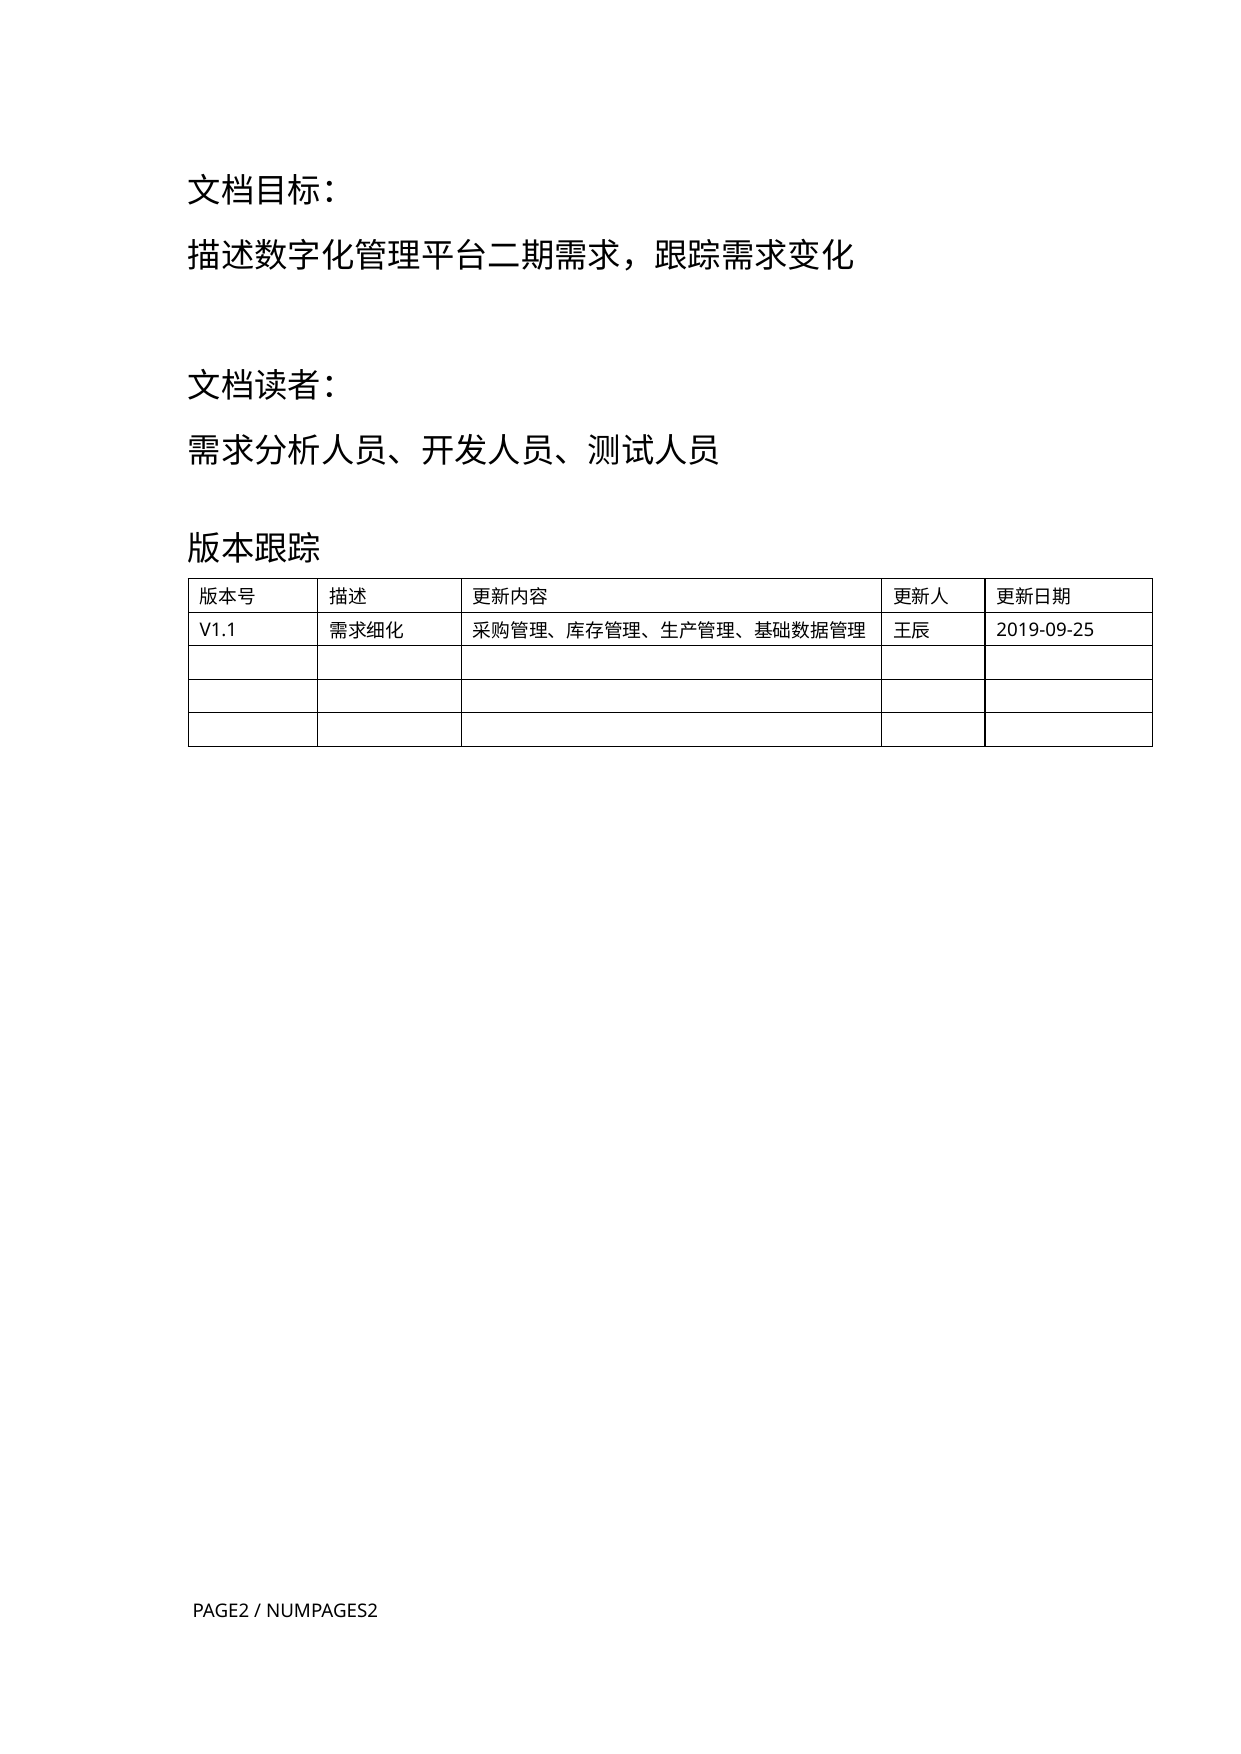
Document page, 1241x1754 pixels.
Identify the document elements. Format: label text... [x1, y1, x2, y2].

table_header 描述 [318, 579, 461, 612]
table_cell 2019-09-25 [986, 613, 1152, 645]
table_cell [986, 713, 1152, 746]
table_cell 采购管理、库存管理、生产管理、基础数据管理 [462, 613, 881, 645]
table_header 更新内容 [462, 579, 881, 612]
table_cell V1.1 [189, 613, 317, 645]
table_cell [318, 713, 461, 746]
table_cell [462, 680, 881, 712]
text 描述数字化管理平台二期需求，跟踪需求变化 [187, 221, 1053, 286]
table_header 版本号 [189, 579, 317, 612]
text 需求分析人员、开发人员、测试人员 [187, 416, 1053, 481]
table_cell [882, 680, 984, 712]
table_cell [462, 713, 881, 746]
text 版本跟踪 [187, 513, 1053, 578]
table_header 更新日期 [986, 579, 1152, 612]
table_cell [318, 680, 461, 712]
table_cell [318, 646, 461, 679]
table_cell 王辰 [882, 613, 984, 645]
text 文档读者： [187, 351, 1053, 416]
table_cell [882, 713, 984, 746]
table_cell [882, 646, 984, 679]
table_cell [462, 646, 881, 679]
table_cell [189, 680, 317, 712]
table_cell [189, 713, 317, 746]
table_cell 需求细化 [318, 613, 461, 645]
table_header 更新人 [882, 579, 984, 612]
text 文档目标： [187, 156, 1053, 221]
table_cell [189, 646, 317, 679]
table_cell [986, 646, 1152, 679]
table_cell [986, 680, 1152, 712]
